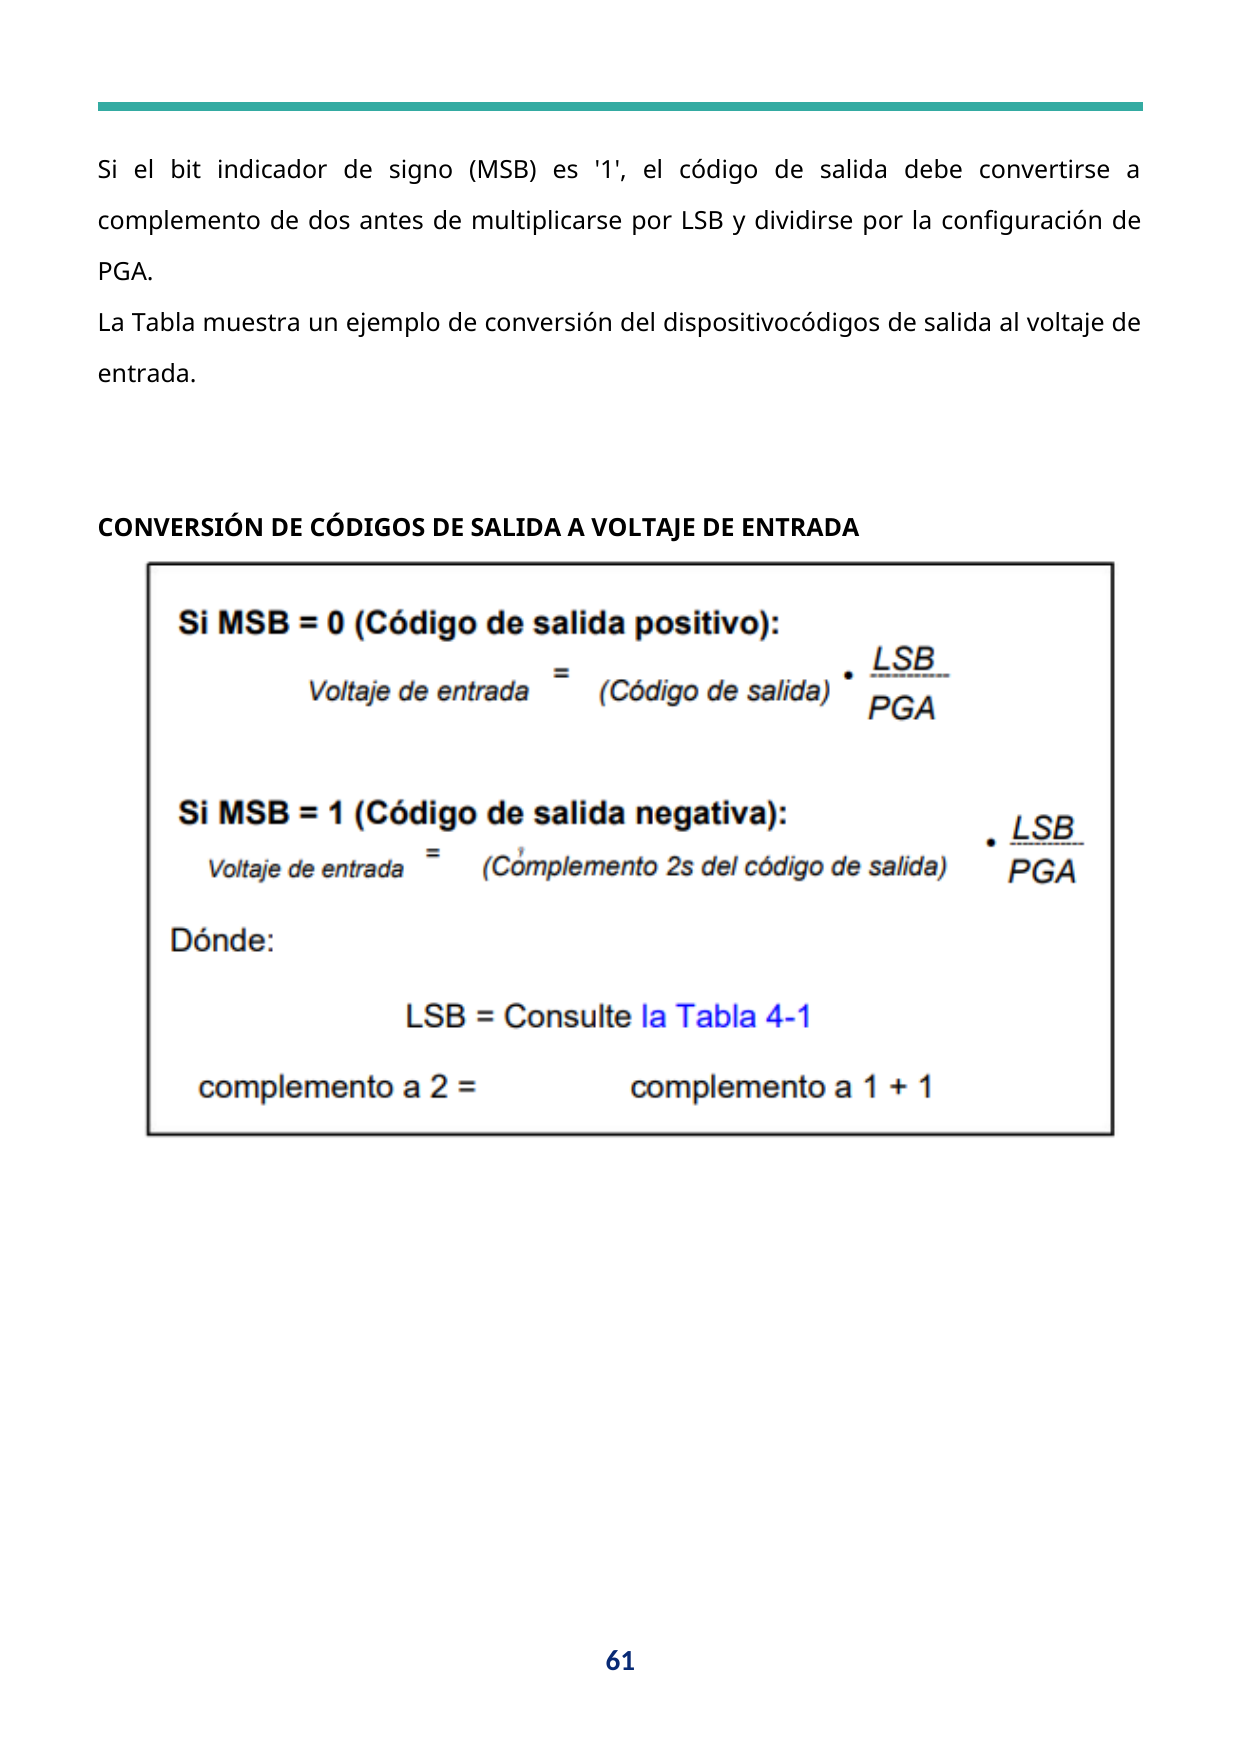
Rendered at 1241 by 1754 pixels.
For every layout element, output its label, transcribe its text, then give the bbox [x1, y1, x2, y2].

text CONVERSIÓN DE CÓDIGOS DE SALIDA A VOLTAJE DE ENTRADA [97, 509, 1143, 543]
text La Tabla muestra un ejemplo de conversión del dispositivocódigos de salida al voltaje de entrada. [97, 305, 1143, 390]
picture [97, 560, 1137, 1147]
text Si el bit indicador de signo (MSB) es '1', el código de salida debe convertirse a complemento de dos antes de multiplicarse por LSB y dividirse por la configuración de PGA. [97, 152, 1143, 288]
